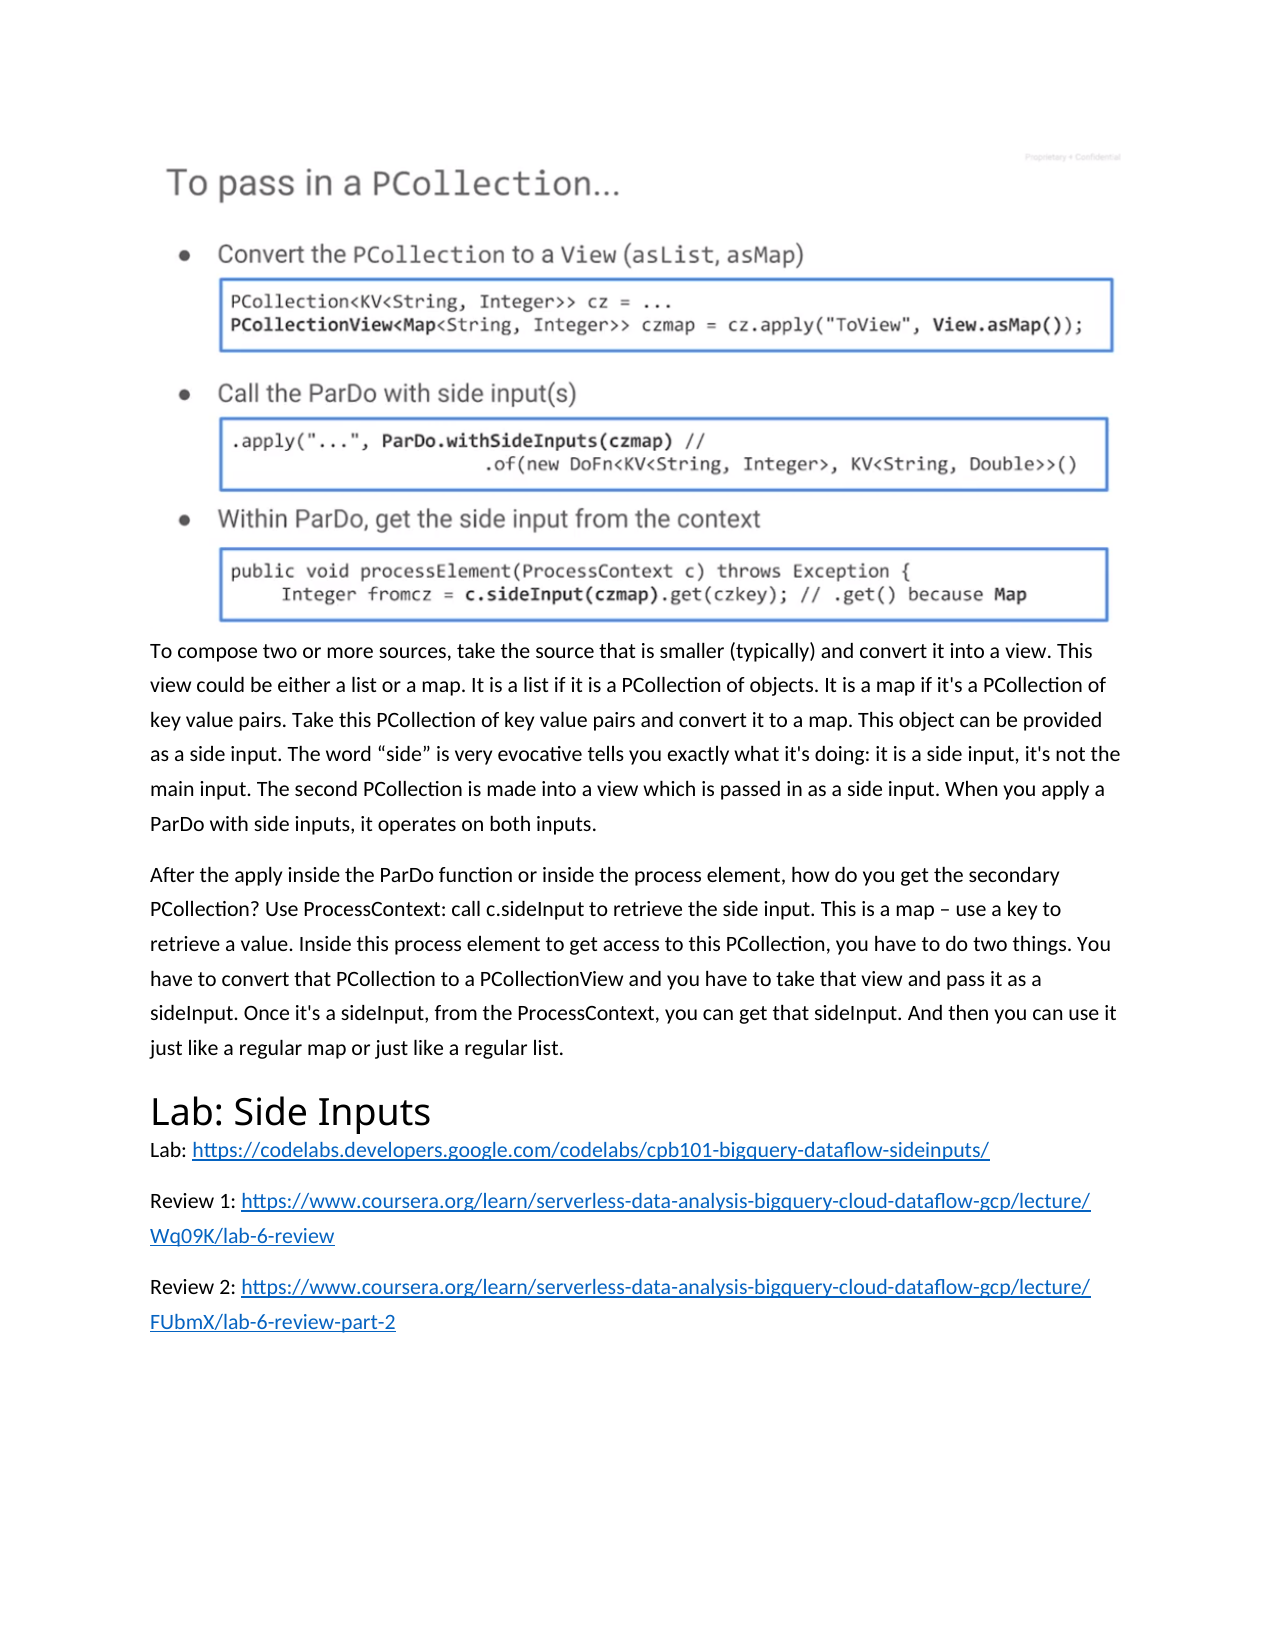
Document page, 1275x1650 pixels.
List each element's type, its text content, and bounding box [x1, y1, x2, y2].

text After the apply inside the ParDo function or inside the process element, how do you get the secondary PCollection? Use ProcessContext: call c.sideInput to retrieve the side input. This is a map – use a key to retrieve a value. Inside this process element to get access to this PCollection, you have to do two things. You have to convert that PCollection to a PCollectionView and you have to take that view and pass it as a sideInput. Once it's a sideInput, from the ProcessContext, you can get that sideInput. And then you can use it just like a regular map or just like a regular list. [150, 861, 1125, 1061]
text Review 2: https://www.coursera.org/learn/serverless-data-analysis-bigquery-cloud-dataflow-gcp/lecture/FUbmX/lab-6-review-part-2 [150, 1273, 1125, 1334]
text Lab: https://codelabs.developers.google.com/codelabs/cpb101-bigquery-dataflow-sideinputs/ [150, 1136, 1125, 1163]
text To compose two or more sources, take the source that is smaller (typically) and convert it into a view. This view could be either a list or a map. It is a list if it is a PCollection of objects. It is a map if it's a PCollection of key value pairs. Take this PCollection of key value pairs and convert it to a map. This object can be provided as a side input. The word “side” is very evocative tells you exactly what it's doing: it is a side input, it's not the main input. The second PCollection is made into a view which is passed in as a side input. When you apply a ParDo with side inputs, it operates on both inputs. [150, 629, 1125, 836]
subtitle Lab: Side Inputs [150, 1085, 1125, 1136]
text Review 1: https://www.coursera.org/learn/serverless-data-analysis-bigquery-cloud-dataflow-gcp/lecture/Wq09K/lab-6-review [150, 1187, 1125, 1249]
picture [150, 150, 1125, 629]
